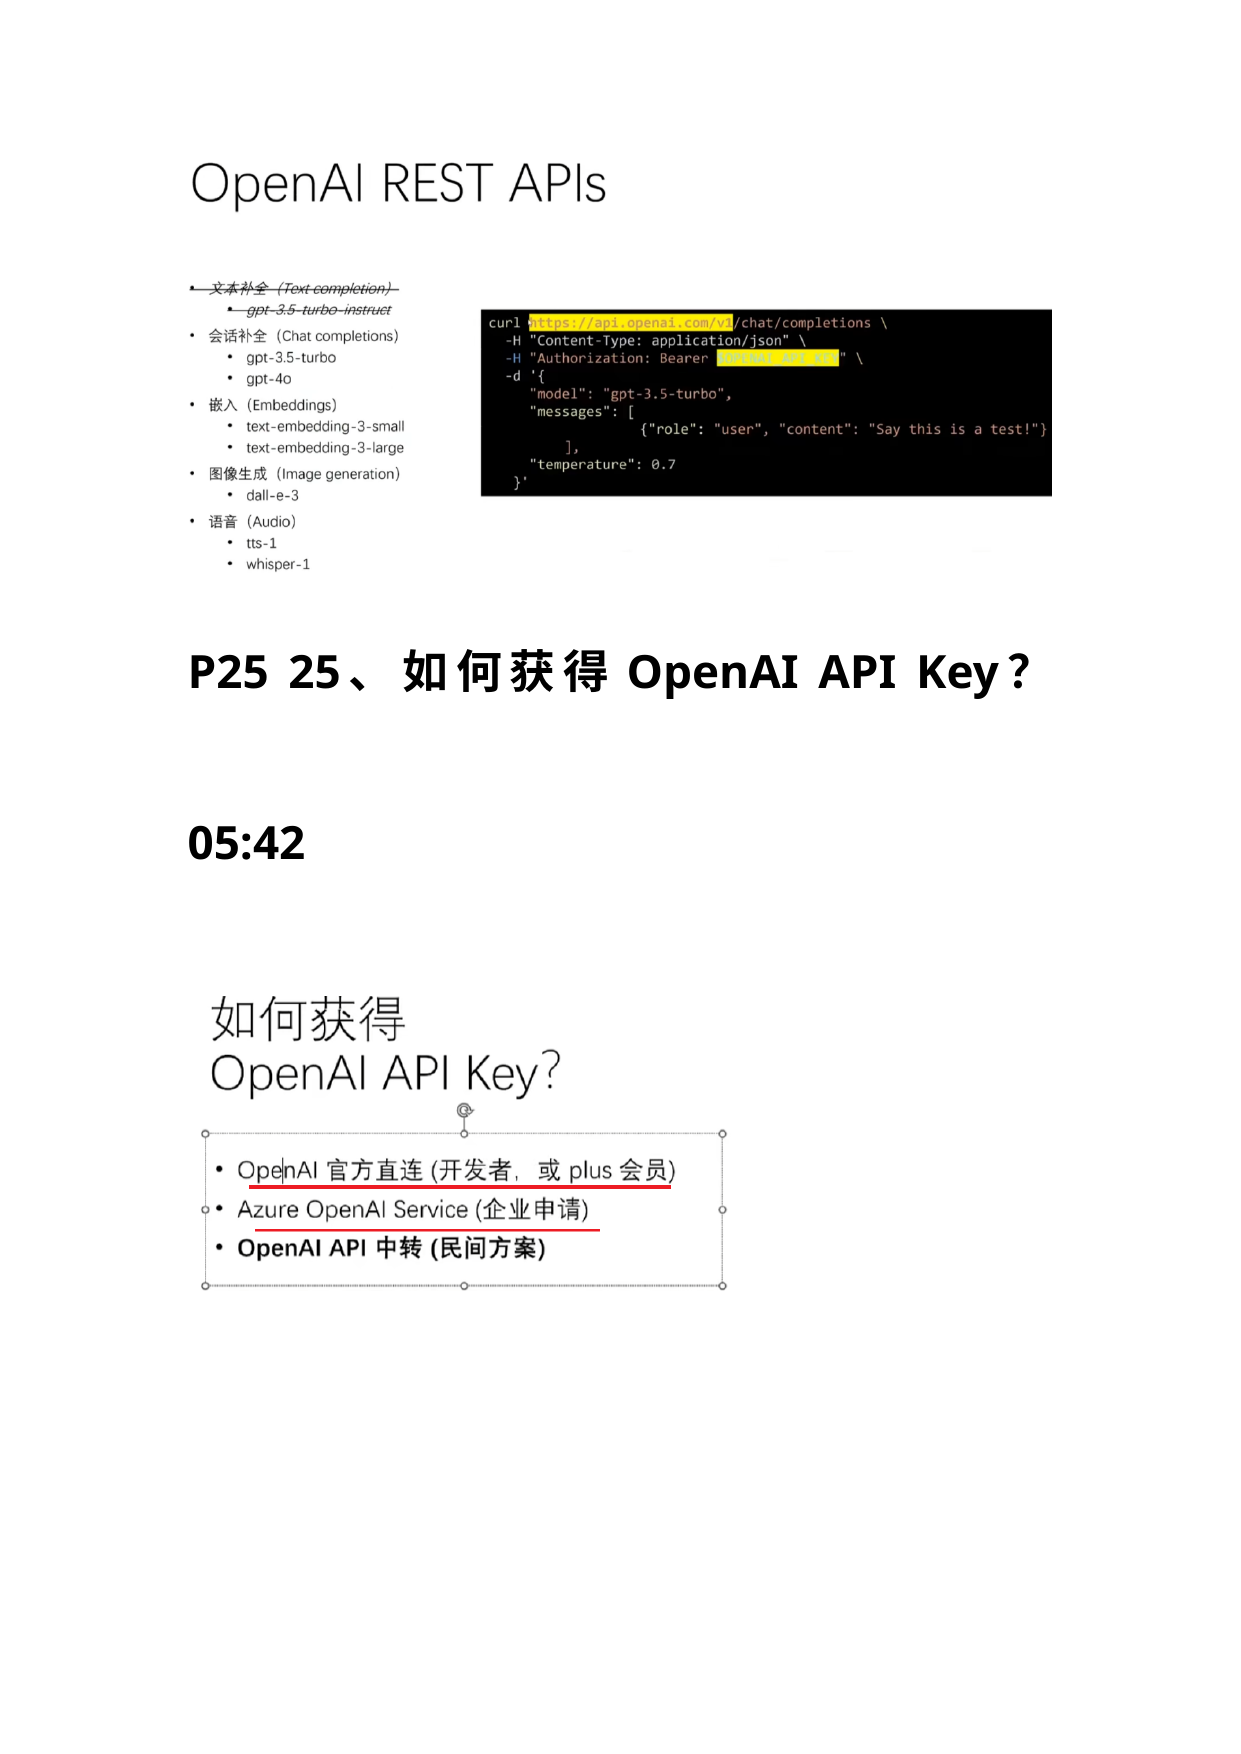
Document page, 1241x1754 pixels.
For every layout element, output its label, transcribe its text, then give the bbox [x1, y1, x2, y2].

picture [187, 162, 1052, 573]
subtitle P25 25、如何获得OpenAI API Key？05:42 [187, 620, 1053, 874]
picture [187, 996, 732, 1291]
